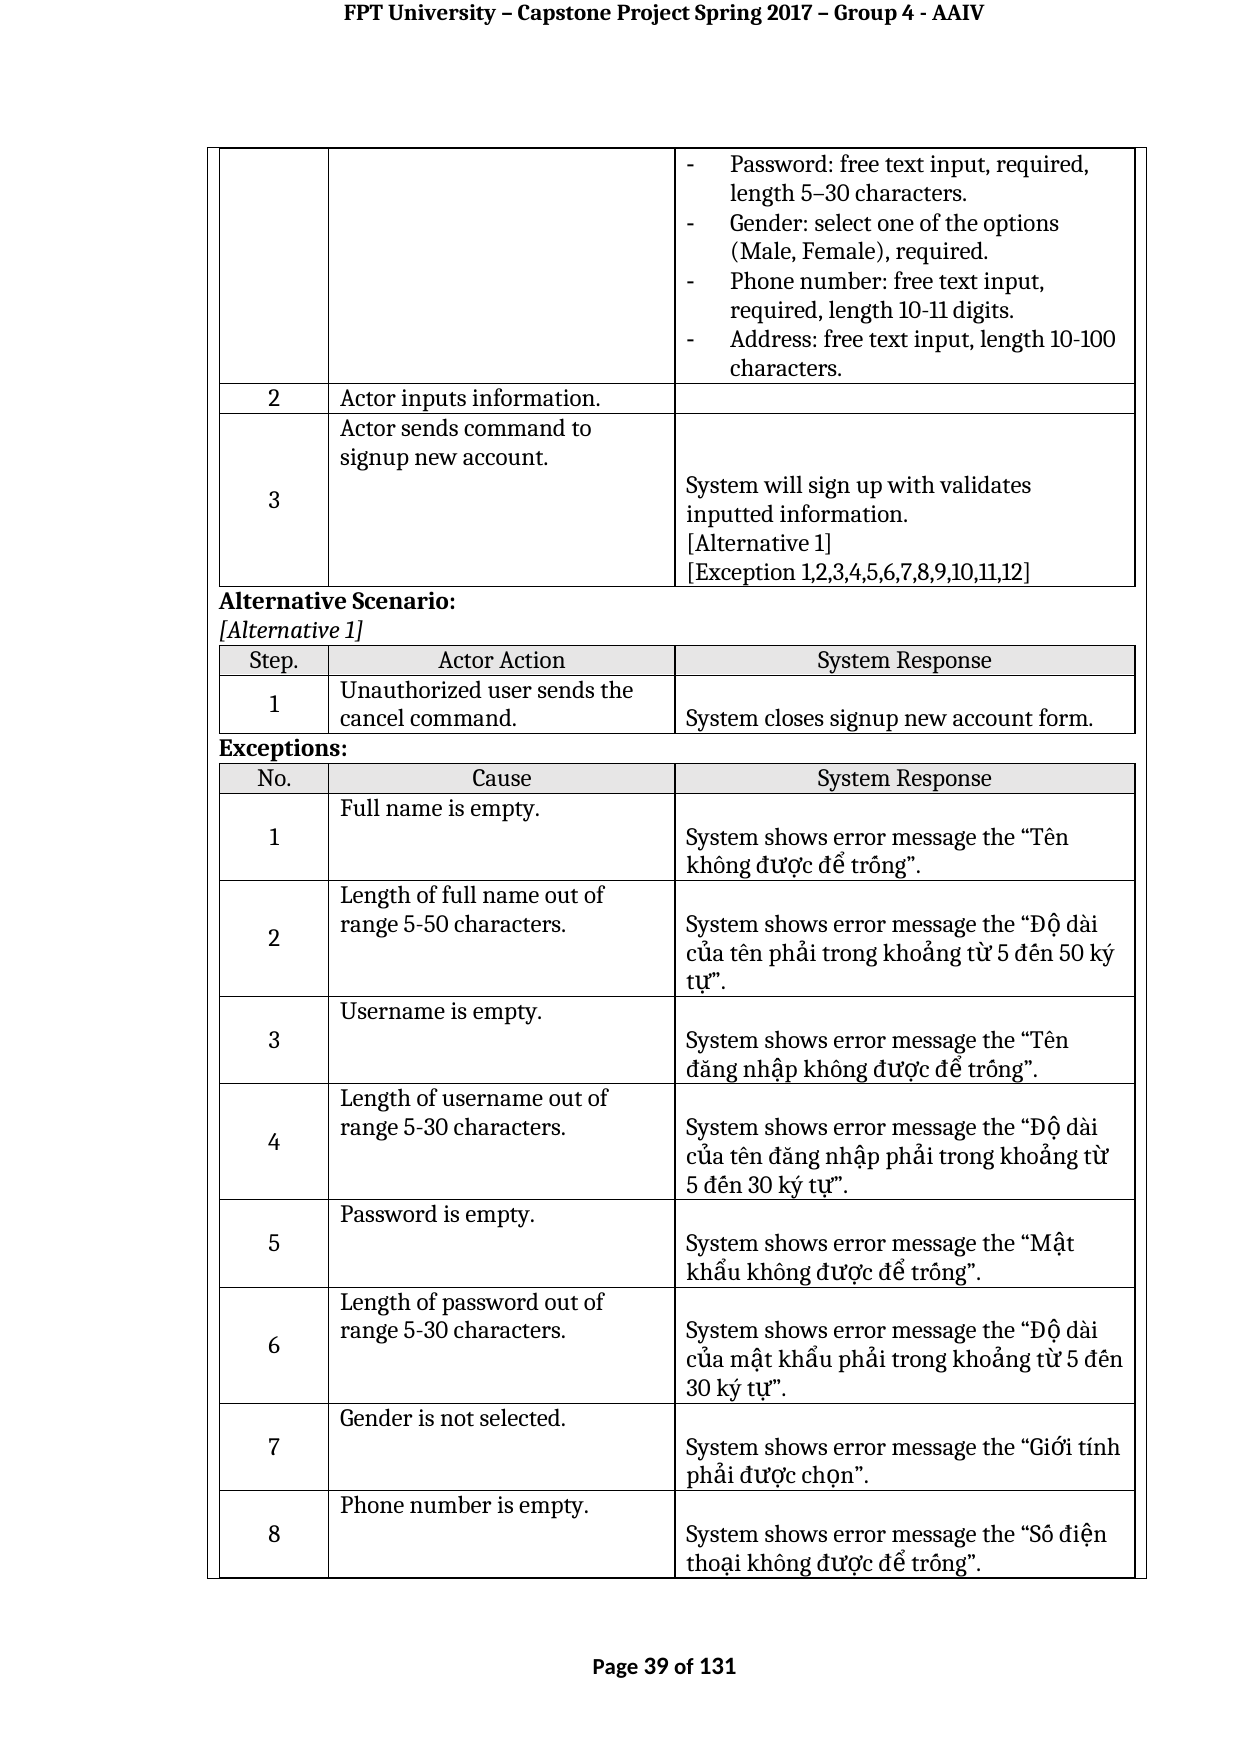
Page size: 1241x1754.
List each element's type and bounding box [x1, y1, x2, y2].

table_cell [208, 148, 1146, 1578]
